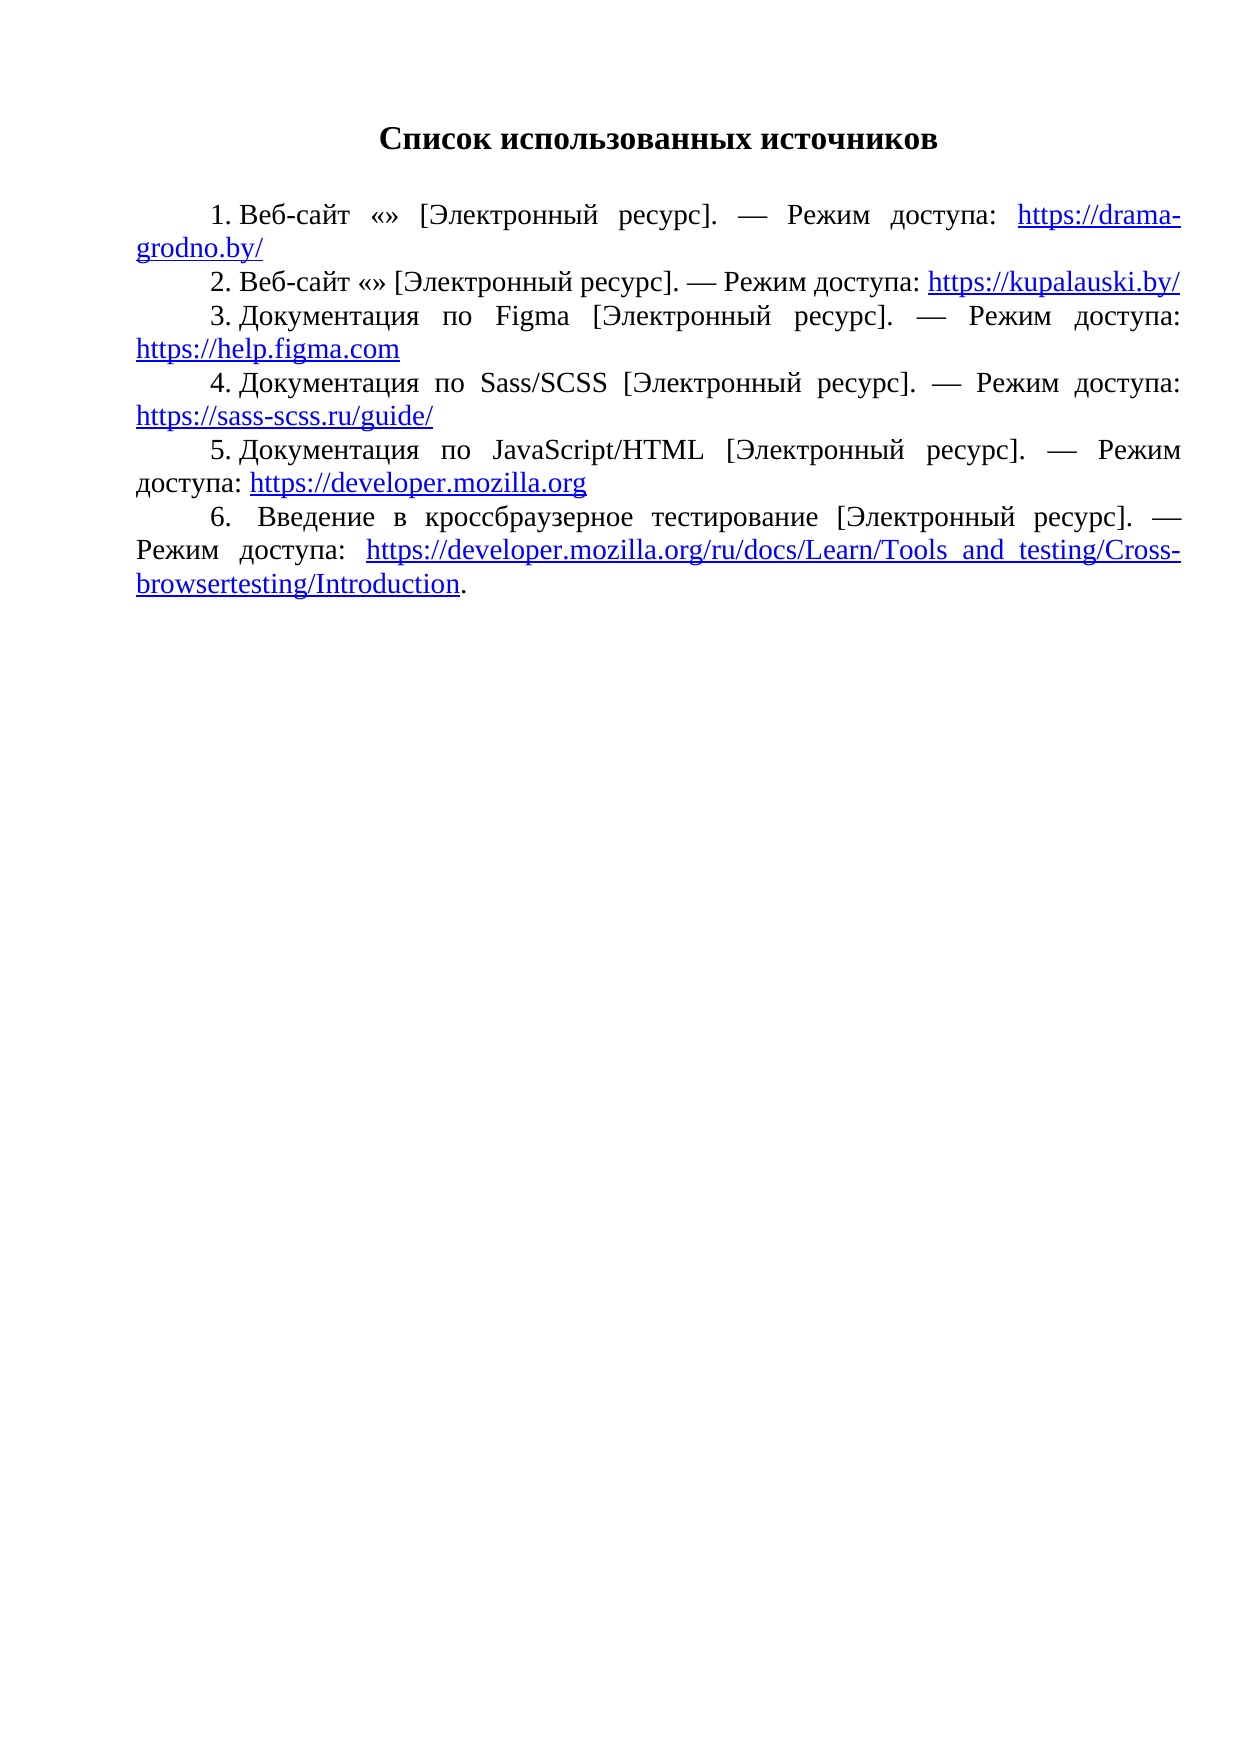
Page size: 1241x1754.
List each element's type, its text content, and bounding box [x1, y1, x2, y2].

list Веб-сайт «» [Электронный ресурс]. — Режим доступа: https://drama-grodno.by/ [136, 197, 1181, 264]
list Документация по JavaScript/HTML [Электронный ресурс]. — Режим доступа: https://developer.mozilla.org [136, 432, 1181, 499]
list Введение в кроссбраузерное тестирование [Электронный ресурс]. — Режим доступа: https://developer.mozilla.org/ru/docs/Learn/Tools_and_testing/Cross-browsertesting/Introduction. [136, 499, 1181, 599]
list Документация по Figma [Электронный ресурс]. — Режим доступа: https://help.figma.com [136, 298, 1181, 365]
list Документация по Sass/SCSS [Электронный ресурс]. — Режим доступа: https://sass-scss.ru/guide/ [136, 365, 1181, 432]
list Веб-сайт «» [Электронный ресурс]. — Режим доступа: https://kupalauski.by/ [136, 264, 1181, 298]
subtitle Список использованных источников [136, 118, 1181, 156]
